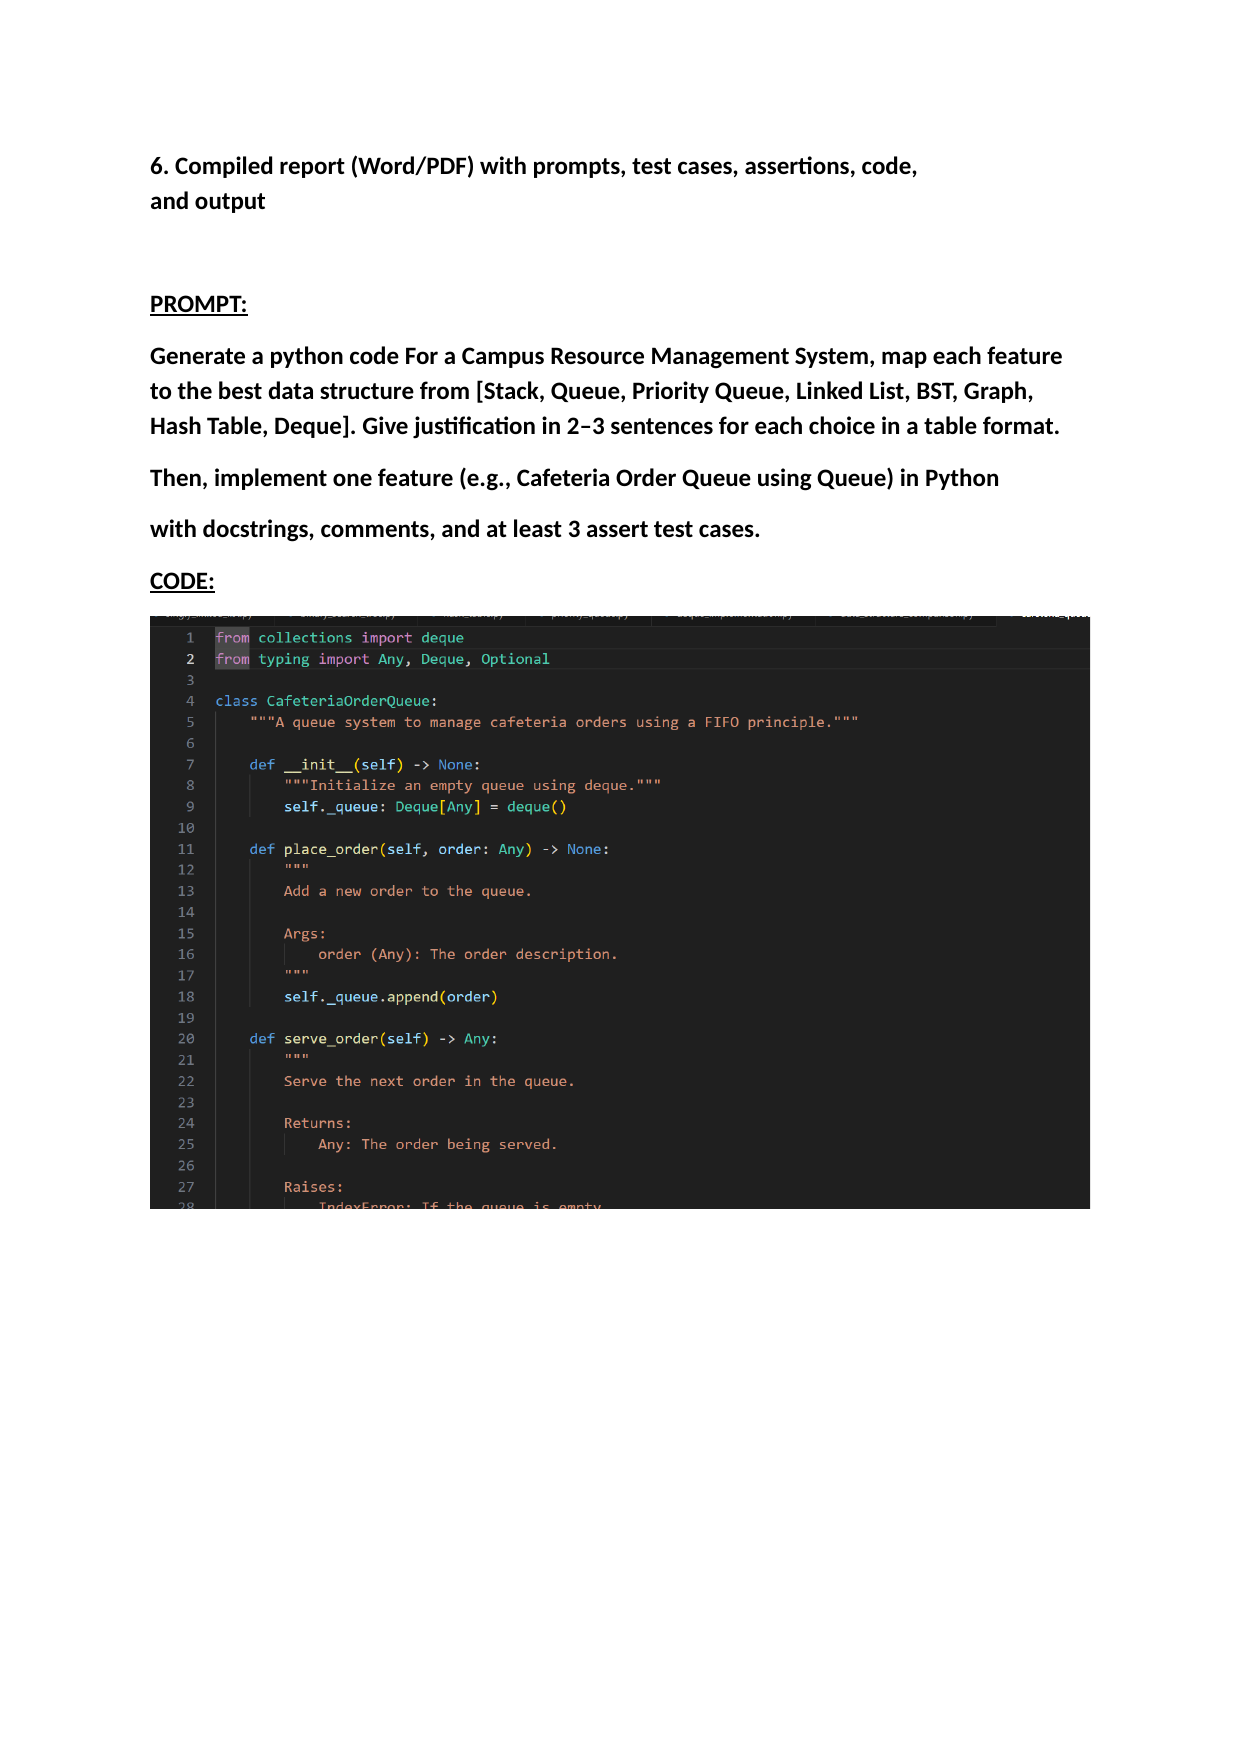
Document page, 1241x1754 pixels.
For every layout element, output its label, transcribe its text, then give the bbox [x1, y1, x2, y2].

text with docstrings, comments, and at least 3 assert test cases. [150, 513, 1090, 544]
text Generate a python code For a Campus Resource Management System, map each feature to the best data structure from [Stack, Queue, Priority Queue, Linked List, BST, Graph, Hash Table, Deque]. Give justification in 2–3 sentences for each choice in a table format. [150, 340, 1090, 441]
text Then, implement one feature (e.g., Cafeteria Order Queue using Queue) in Python [150, 462, 1090, 492]
picture [150, 616, 1091, 1209]
text CODE: [150, 565, 1090, 596]
text PROMPT: [150, 288, 1090, 319]
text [150, 150, 1090, 216]
